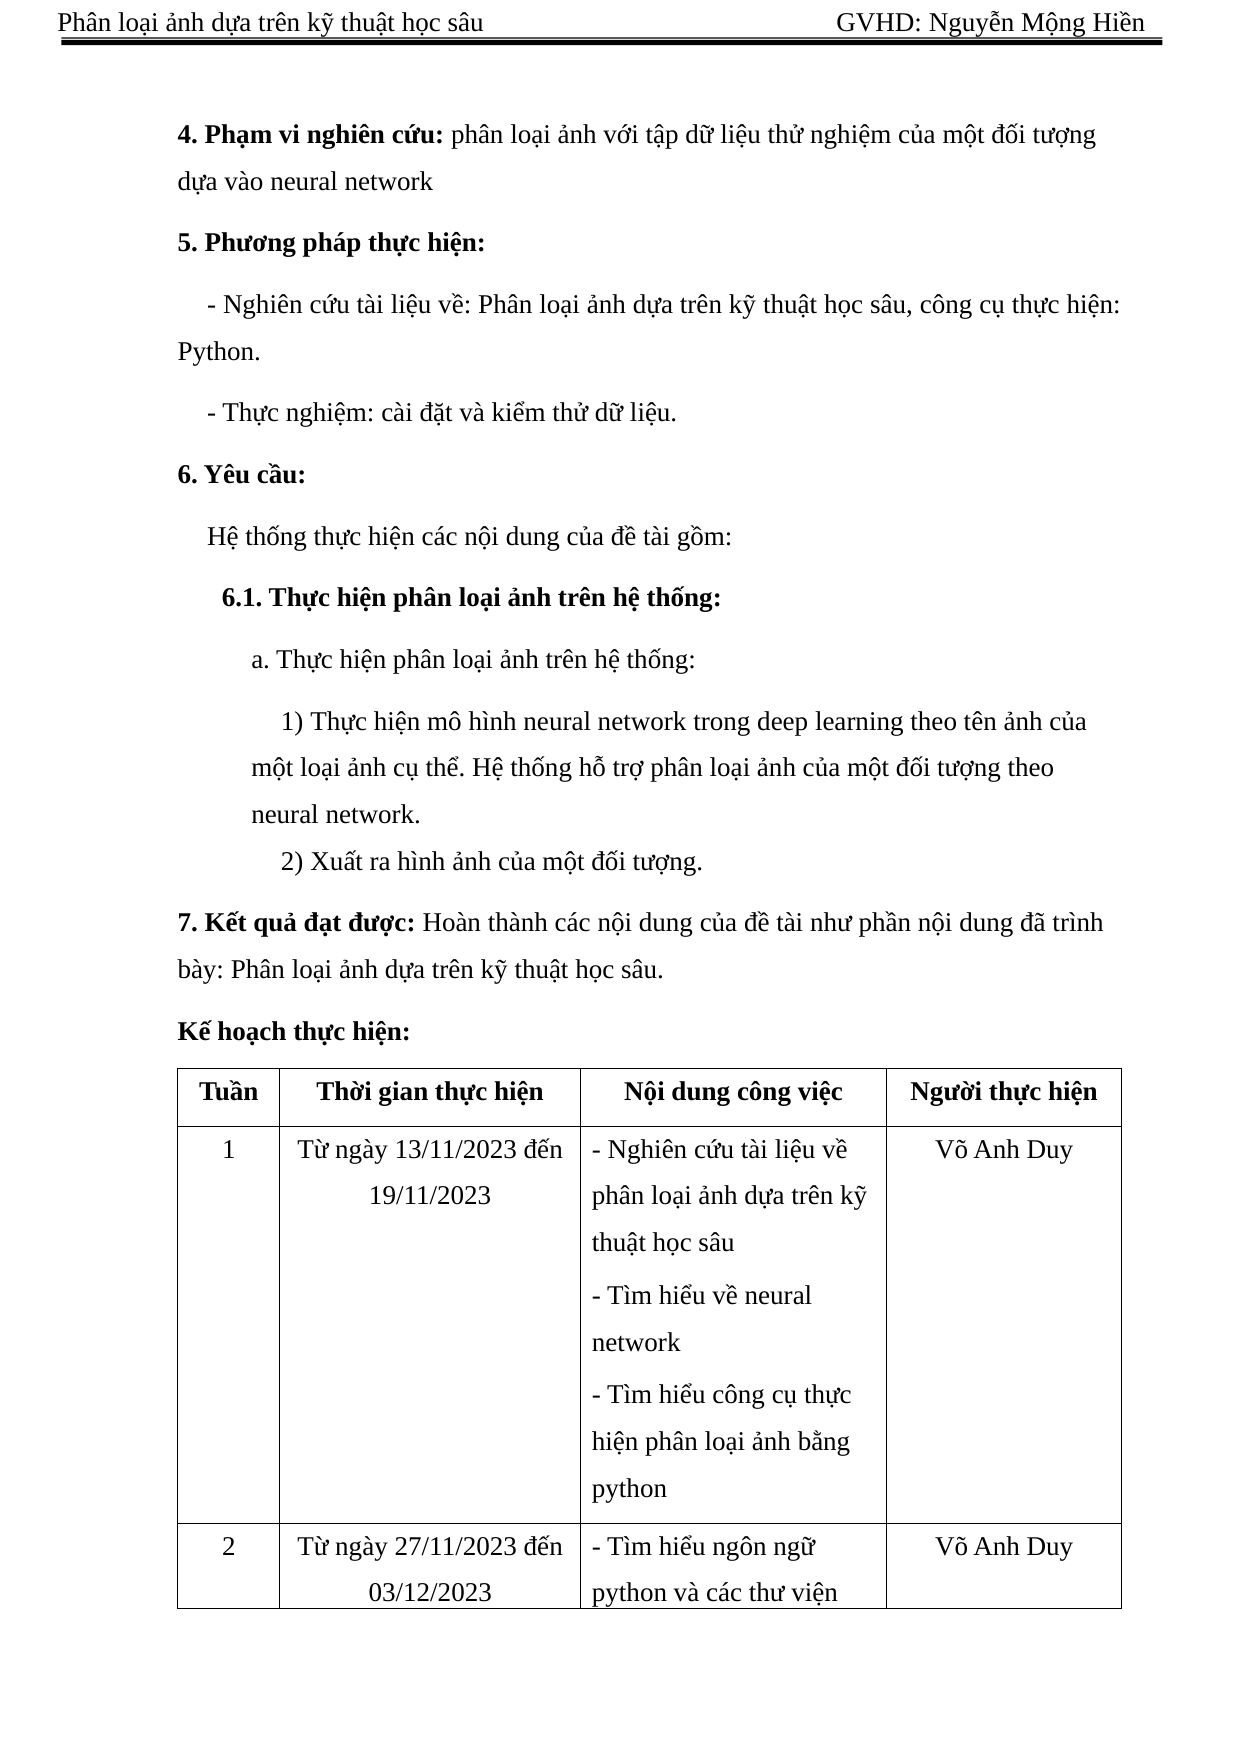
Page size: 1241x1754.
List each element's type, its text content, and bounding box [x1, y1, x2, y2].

table_cell Võ Anh Duy [887, 1524, 1121, 1608]
text - Nghiên cứu tài liệu về: Phân loại ảnh dựa trên kỹ thuật học sâu, công cụ thực hiện: Python. [177, 288, 1122, 366]
text - Thực nghiệm: cài đặt và kiểm thử dữ liệu. [177, 396, 1122, 428]
text Hệ thống thực hiện các nội dung của đề tài gồm: [177, 520, 1122, 551]
table_header Nội dung công việc [581, 1069, 886, 1126]
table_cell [581, 1524, 886, 1608]
list Thực hiện mô hình neural network trong deep learning theo tên ảnh của một loại ảnh cụ thể. Hệ thống hỗ trợ phân loại ảnh của một đối tượng theo neural network. [251, 705, 1122, 829]
table_cell Từ ngày 13/11/2023 đến 19/11/2023 [280, 1127, 580, 1522]
table_header Người thực hiện [887, 1069, 1121, 1126]
table_cell 2 [178, 1524, 279, 1608]
subtitle 4. Phạm vi nghiên cứu: phân loại ảnh với tập dữ liệu thử nghiệm của một đối tượng dựa vào neural network [177, 118, 1122, 196]
text 7. Kết quả đạt được: Hoàn thành các nội dung của đề tài như phần nội dung đã trình bày: Phân loại ảnh dựa trên kỹ thuật học sâu. [177, 906, 1122, 984]
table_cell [280, 1524, 580, 1608]
table_cell 1 [178, 1127, 279, 1522]
list Xuất ra hình ảnh của một đối tượng. [251, 845, 1122, 876]
subtitle 6. Yêu cầu: [177, 458, 1122, 489]
table_cell Võ Anh Duy [887, 1127, 1121, 1522]
subtitle 6.1. Thực hiện phân loại ảnh trên hệ thống: [177, 581, 1122, 613]
subtitle 5. Phương pháp thực hiện: [177, 226, 1122, 258]
table_cell - Nghiên cứu tài liệu về phân loại ảnh dựa trên kỹ thuật học sâu - Tìm hiểu về neural network - Tìm hiểu công cụ thực hiện phân loại ảnh bằng python [581, 1127, 886, 1522]
text Kế hoạch thực hiện: [177, 1015, 1122, 1046]
table_header Tuần [178, 1069, 279, 1126]
table_header Thời gian thực hiện [280, 1069, 580, 1126]
text a. Thực hiện phân loại ảnh trên hệ thống: [177, 643, 1122, 674]
